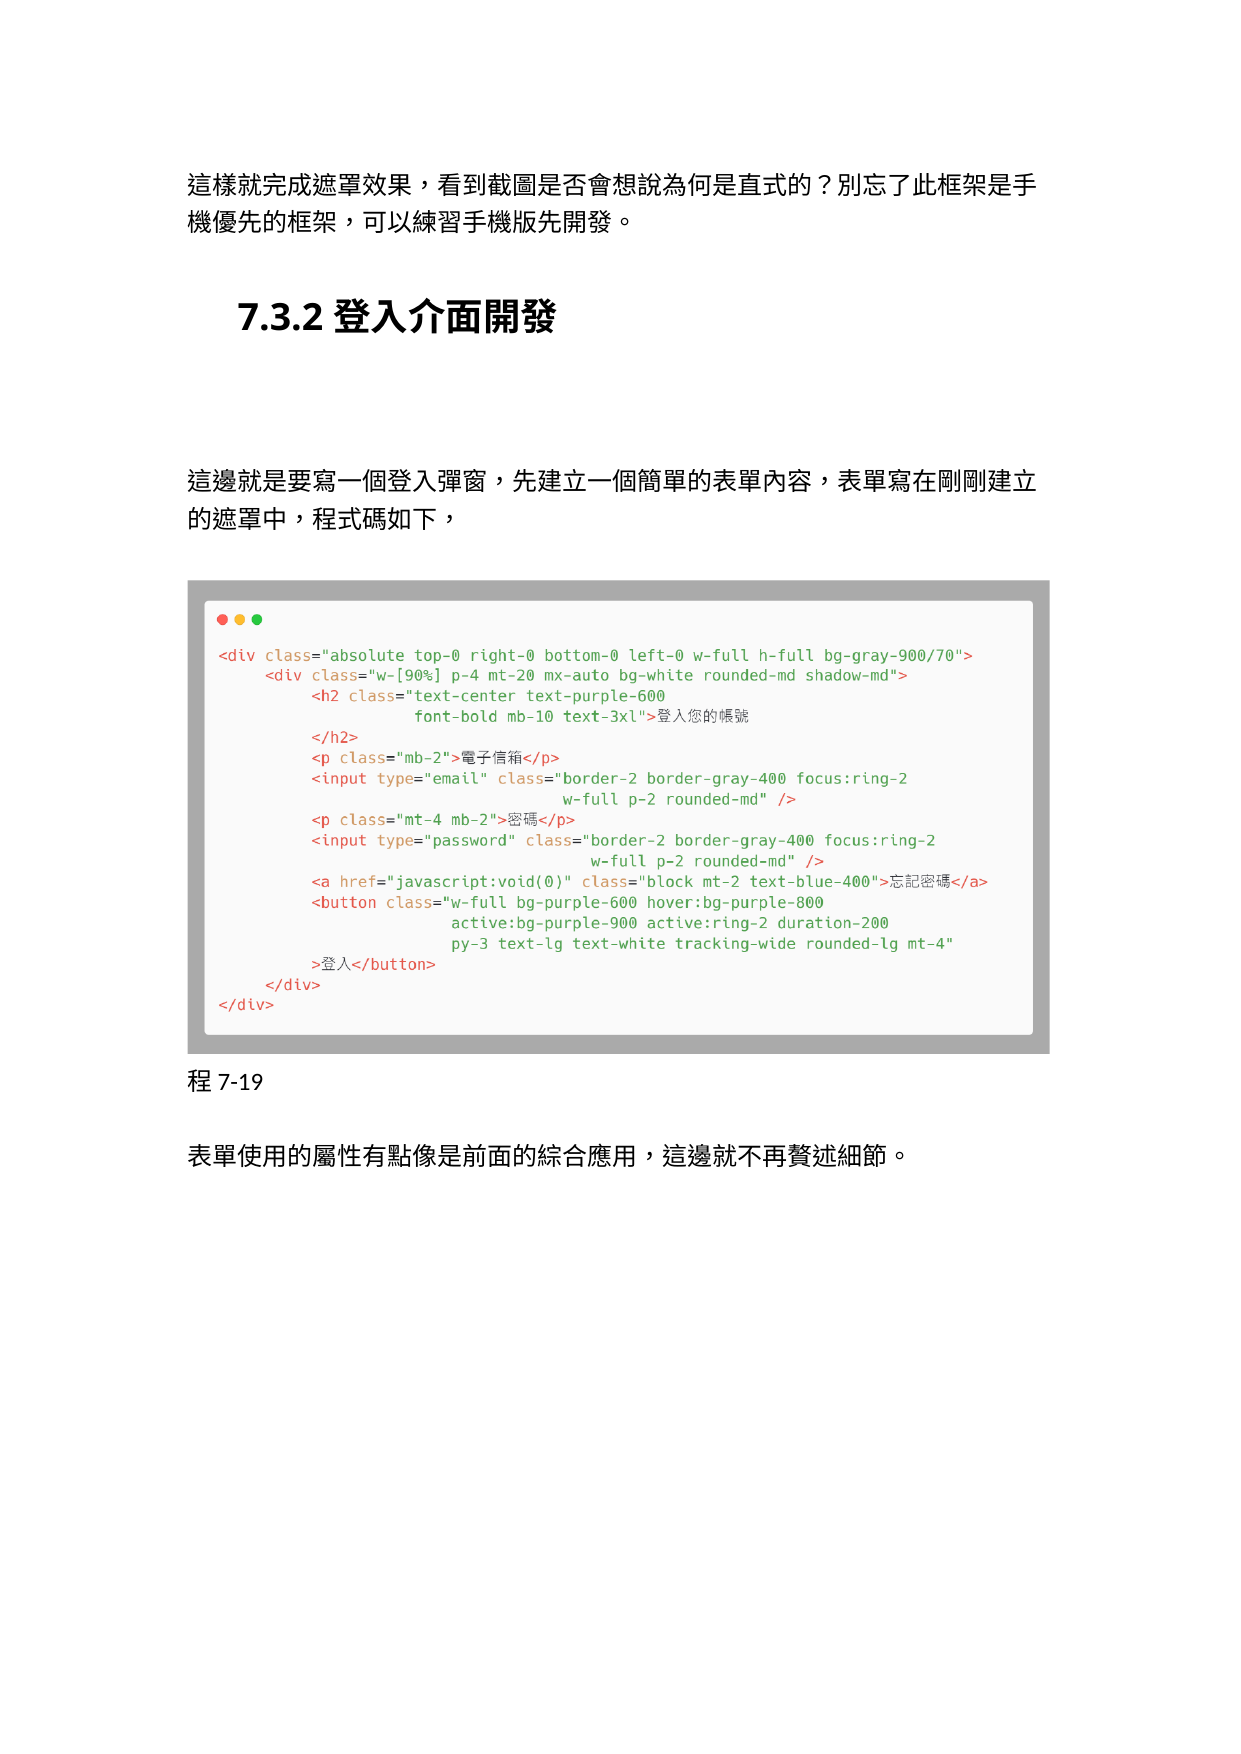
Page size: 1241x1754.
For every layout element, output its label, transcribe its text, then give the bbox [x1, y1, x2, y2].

text 程7-19 [187, 1061, 1053, 1098]
text 表單使用的屬性有點像是前面的綜合應用，這邊就不再贅述細節。 [187, 1136, 1053, 1173]
picture [187, 580, 1050, 1054]
text 這樣就完成遮罩效果，看到截圖是否會想說為何是直式的？別忘了此框架是手機優先的框架，可以練習手機版先開發。 [187, 164, 1053, 239]
text 這邊就是要寫一個登入彈窗，先建立一個簡單的表單內容，表單寫在剛剛建立的遮罩中，程式碼如下， [187, 461, 1053, 536]
subtitle 7.3.2 登入介面開發 [237, 277, 1053, 352]
